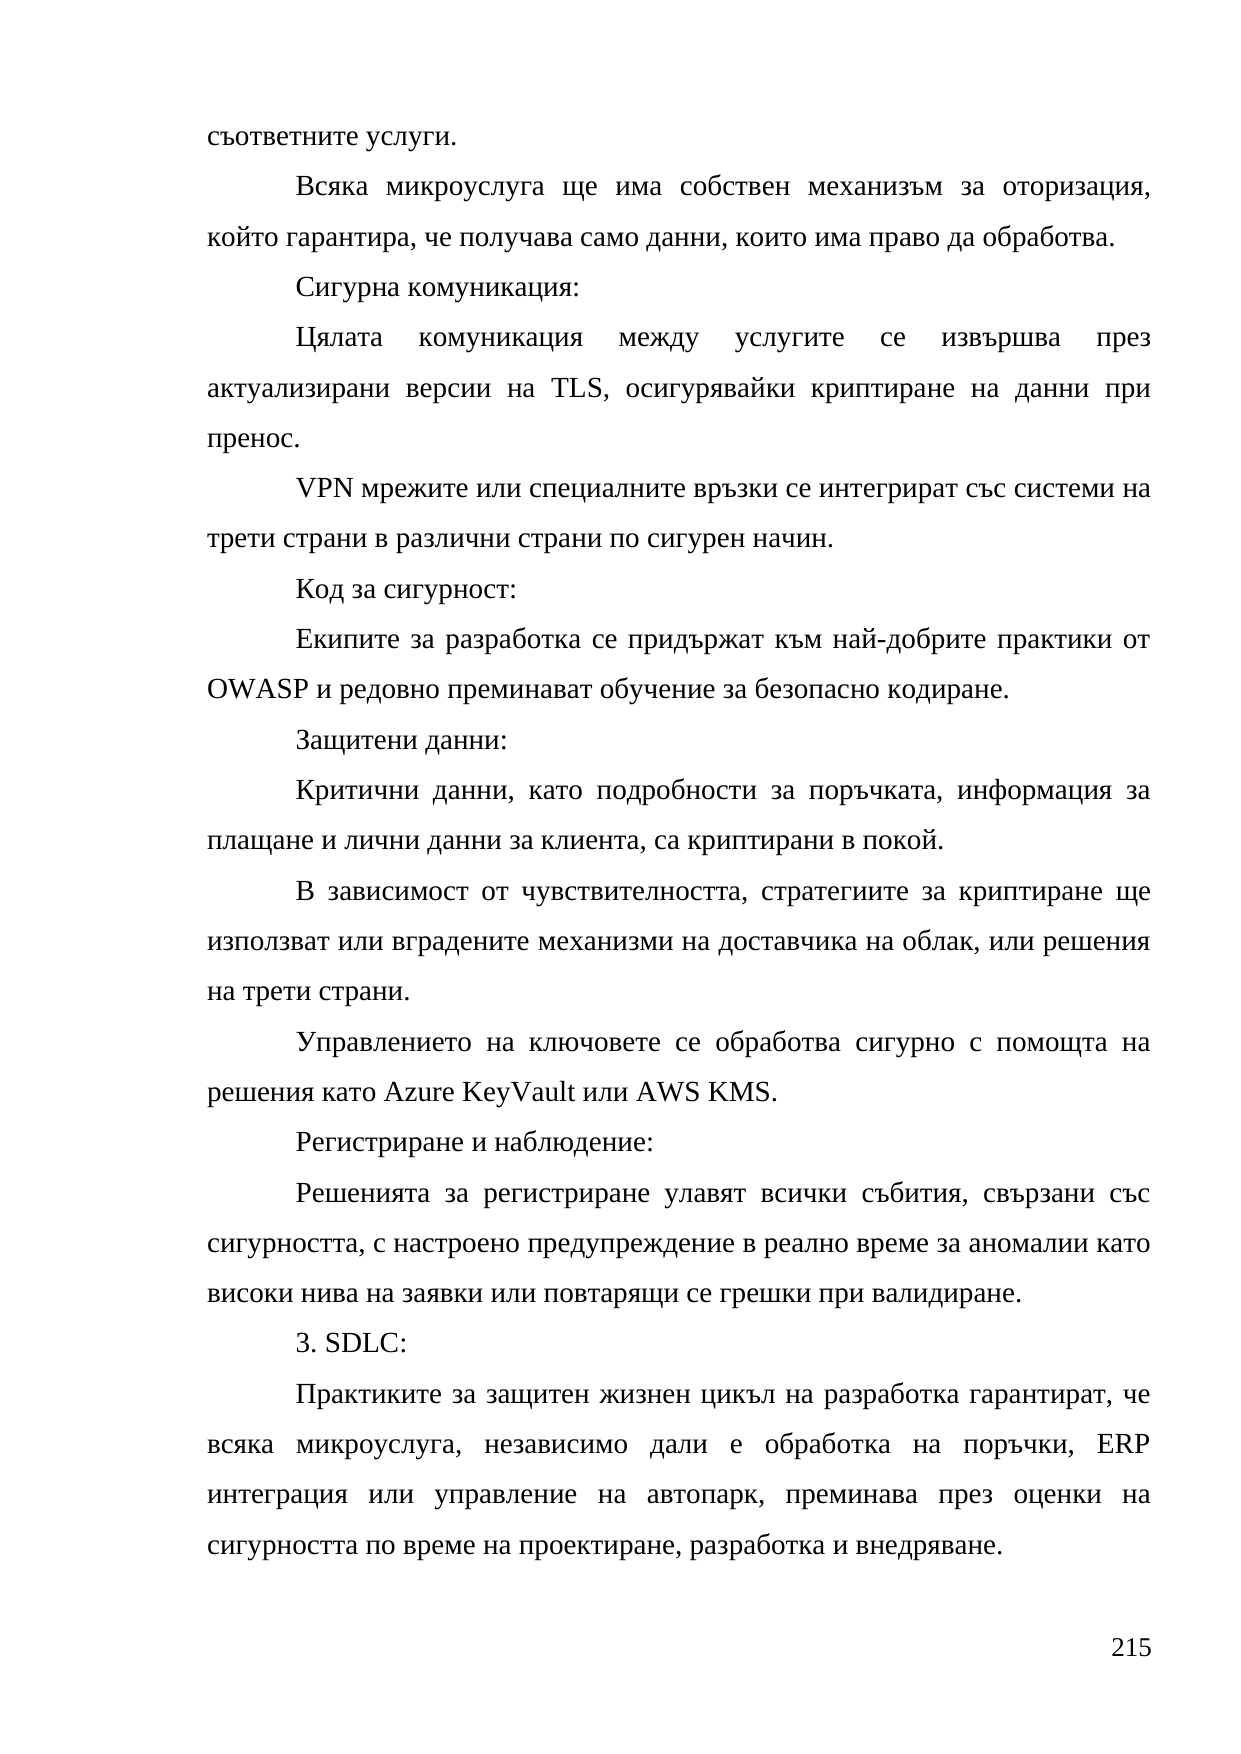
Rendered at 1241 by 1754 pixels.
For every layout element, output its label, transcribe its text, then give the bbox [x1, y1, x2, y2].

text Практиките за защитен жизнен цикъл на разработка гарантират, че всяка микроуслуга, независимо дали е обработка на поръчки, ERP интеграция или управление на автопарк, преминава през оценки на сигурността по време на проектиране, разработка и внедряване. [207, 1376, 1152, 1560]
text В зависимост от чувствителността, стратегиите за криптиране ще използват или вградените механизми на доставчика на облак, или решения на трети страни. [207, 873, 1152, 1007]
text VPN мрежите или специалните връзки се интегрират със системи на трети страни в различни страни по сигурен начин. [207, 470, 1152, 554]
text Регистриране и наблюдение: [207, 1124, 1152, 1158]
text Цялата комуникация между услугите се извършва през актуализирани версии на TLS, осигурявайки криптиране на данни при пренос. [207, 319, 1152, 453]
text Критични данни, като подробности за поръчката, информация за плащане и лични данни за клиента, са криптирани в покой. [207, 772, 1152, 856]
text Решенията за регистриране улавят всички събития, свързани със сигурността, с настроено предупреждение в реално време за аномалии като високи нива на заявки или повтарящи се грешки при валидиране. [207, 1175, 1152, 1309]
text Код за сигурност: [207, 571, 1152, 604]
text 3. SDLC: [207, 1326, 1152, 1359]
text Управлението на ключовете се обработва сигурно с помощта на решения като Azure KeyVault или AWS KMS. [207, 1024, 1152, 1108]
text Екипите за разработка се придържат към най-добрите практики от OWASP и редовно преминават обучение за безопасно кодиране. [207, 621, 1152, 705]
text Всяка микроуслуга ще има собствен механизъм за оторизация, който гарантира, че получава само данни, които има право да обработва. [207, 168, 1152, 252]
text Сигурна комуникация: [207, 269, 1152, 303]
text Защитени данни: [207, 722, 1152, 755]
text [207, 118, 1152, 152]
